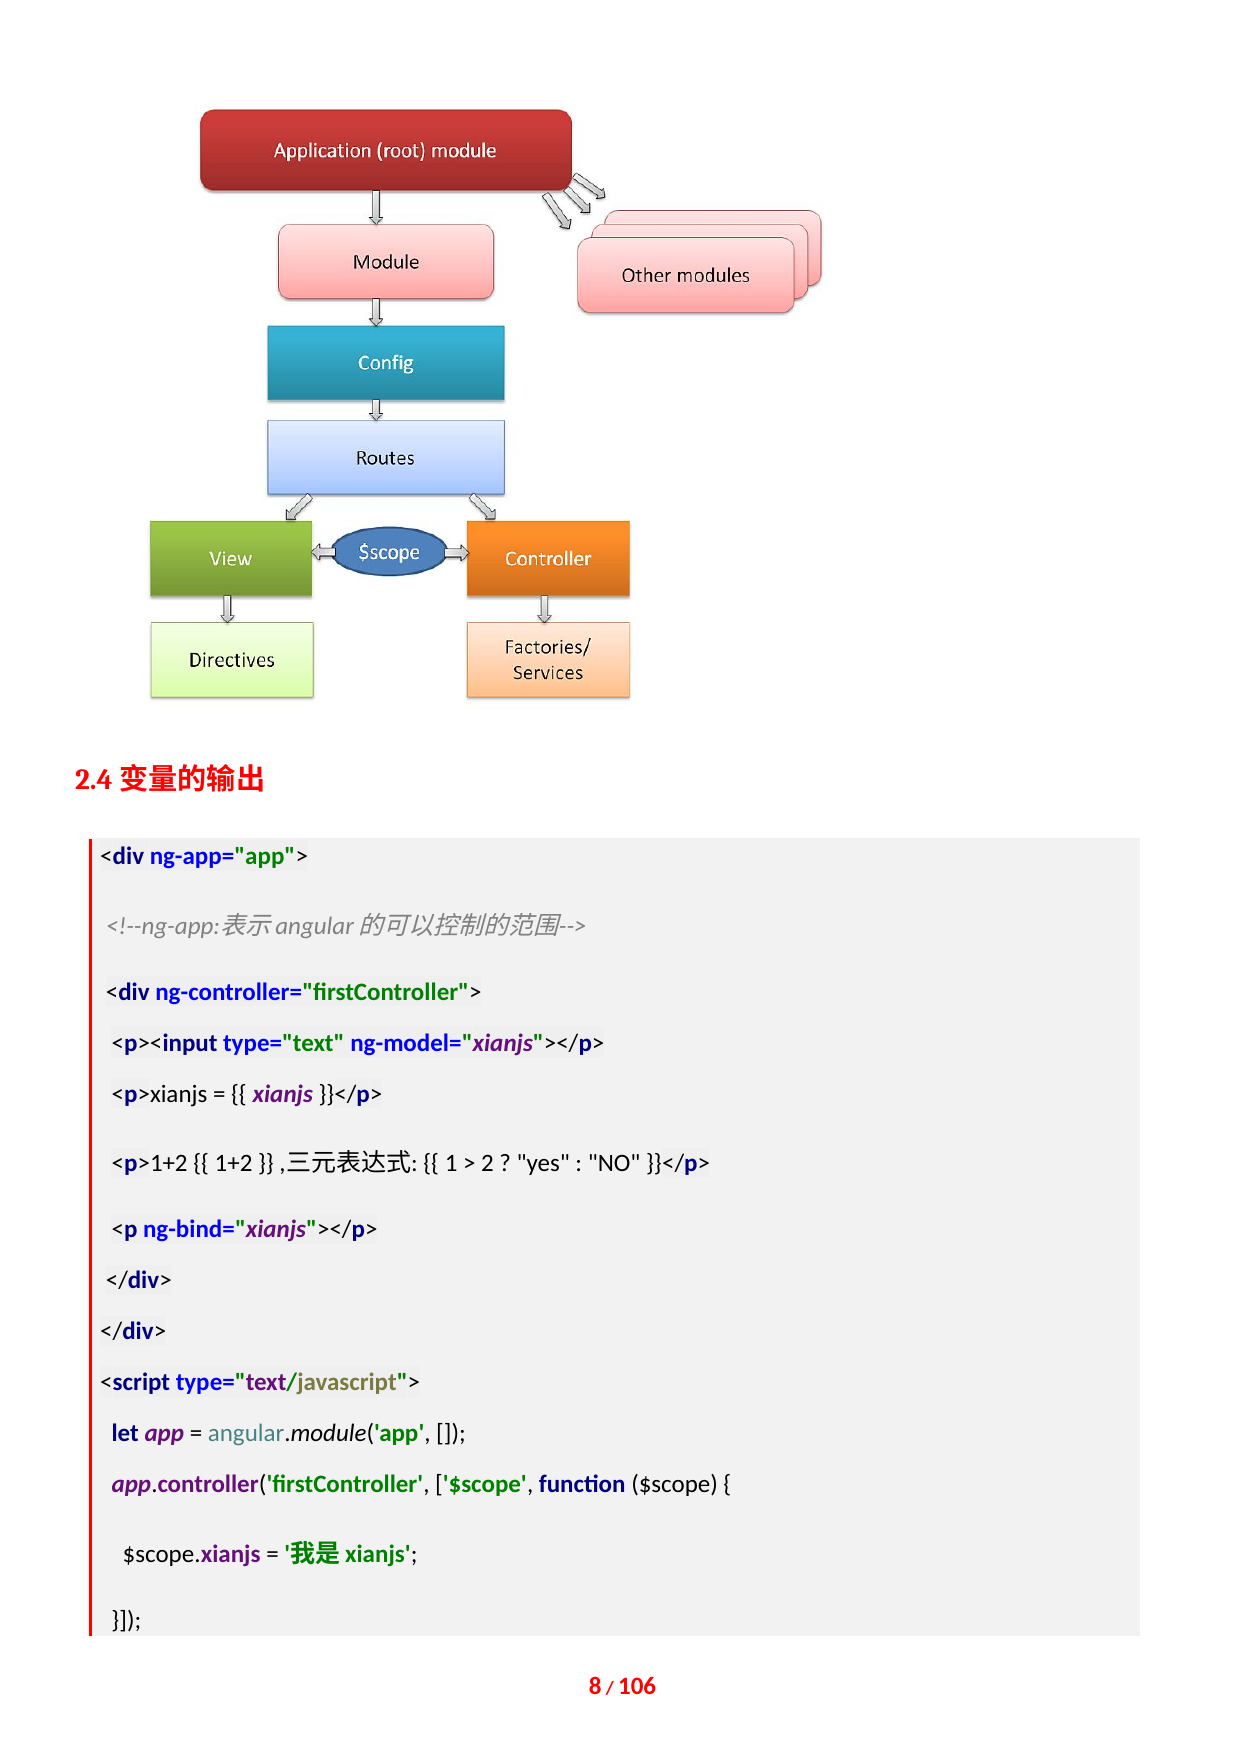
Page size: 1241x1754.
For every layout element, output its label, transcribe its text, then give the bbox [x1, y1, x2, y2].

text app.controller('firstController', ['$scope', function ($scope) { [92, 1467, 1140, 1501]
text <p>1+2 {{ 1+2 }} ,三元表达式: {{ 1 > 2 ? "yes" : "NO" }}</p> [92, 1127, 1140, 1195]
text <div ng-controller="firstController"> [92, 974, 1140, 1008]
text <p><input type="text" ng-model="xianjs"></p> [92, 1025, 1140, 1059]
text <div ng-app="app"> [88, 838, 1140, 872]
text let app = angular.module('app', []); [92, 1416, 1140, 1450]
text <p ng-bind="xianjs"></p> [92, 1212, 1140, 1246]
subtitle 变量的输出 [75, 743, 1165, 811]
text <script type="text/javascript"> [92, 1365, 1140, 1399]
text }]); [92, 1602, 1140, 1636]
text <!--ng-app:表示angular的可以控制的范围--> [92, 889, 1140, 957]
text <p>xianjs = {{ xianjs }}</p> [92, 1076, 1140, 1110]
text </div> [92, 1263, 1140, 1297]
text </div> [92, 1314, 1140, 1348]
text $scope.xianjs = '我是xianjs'; [92, 1518, 1140, 1586]
picture [75, 91, 932, 734]
